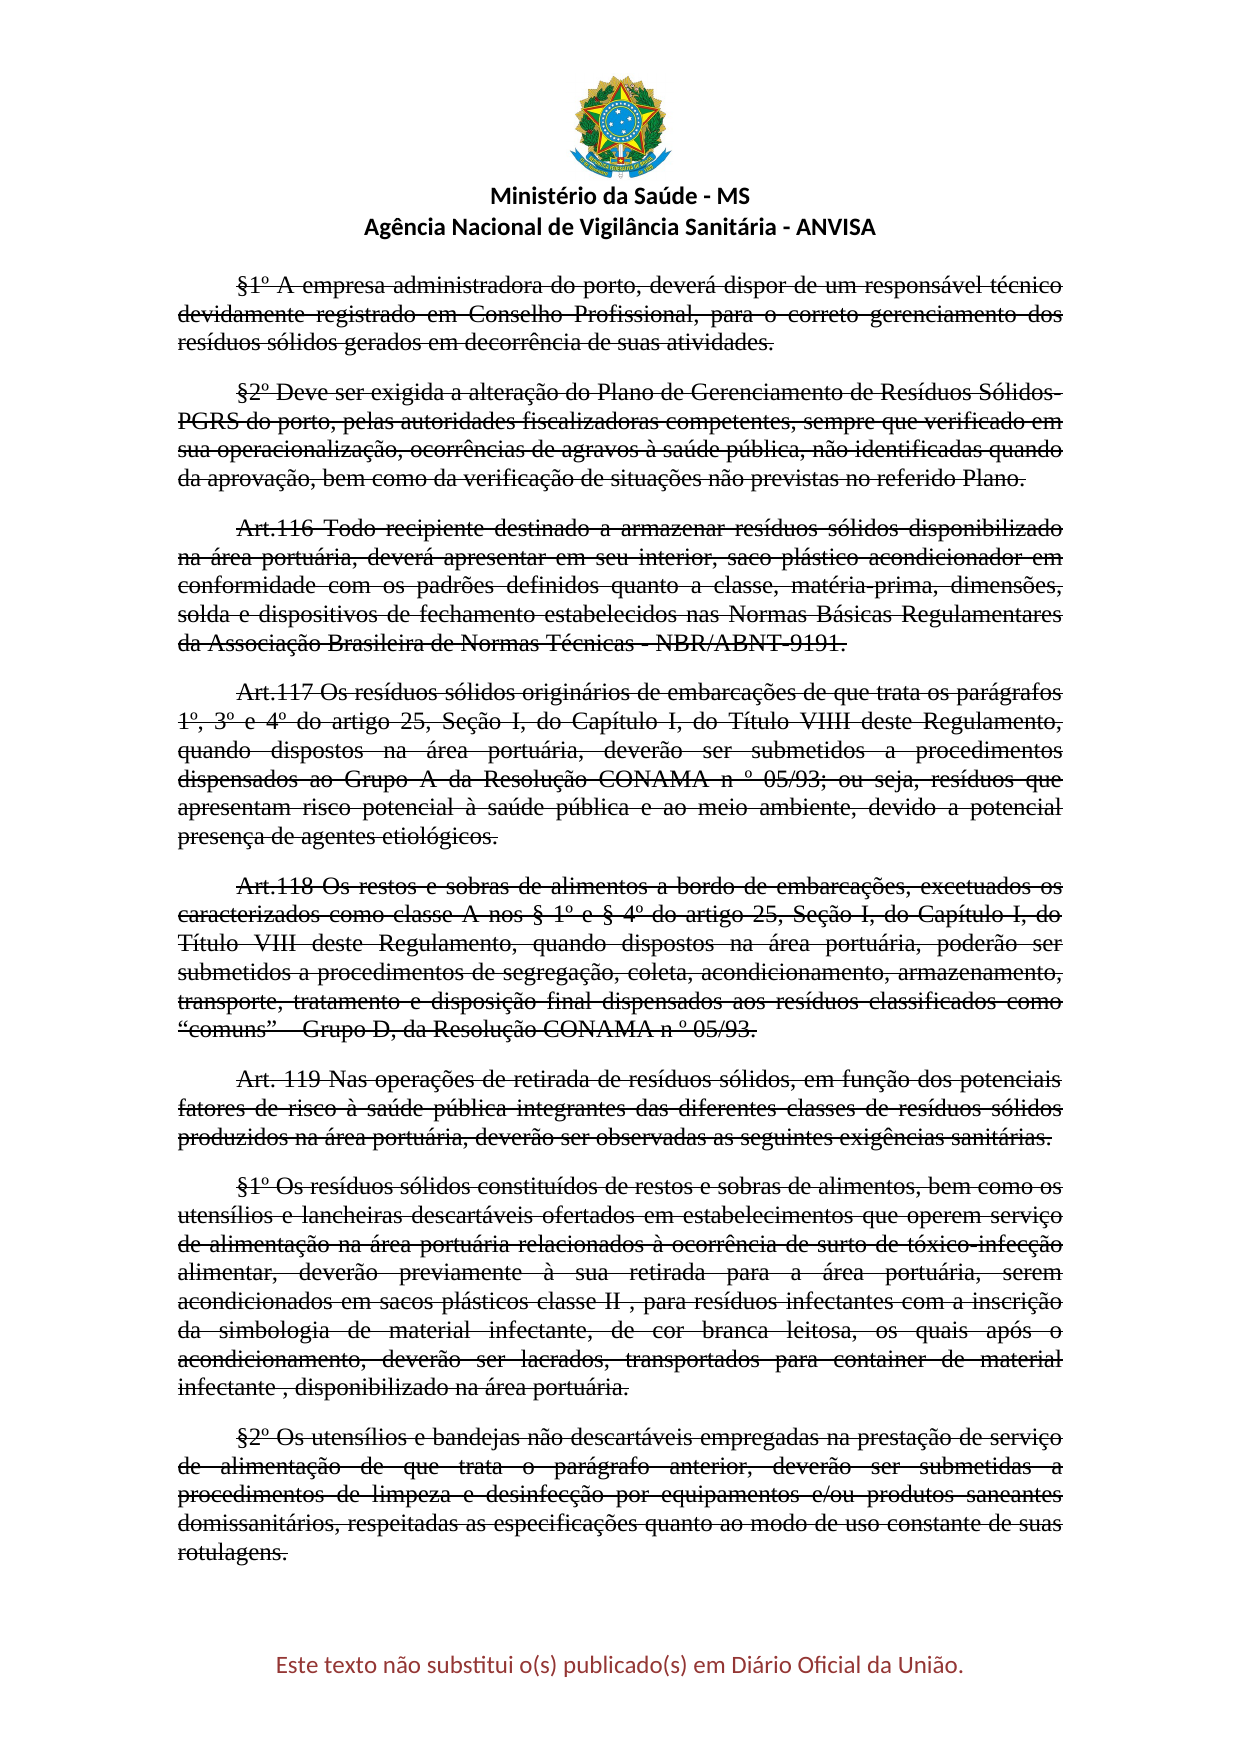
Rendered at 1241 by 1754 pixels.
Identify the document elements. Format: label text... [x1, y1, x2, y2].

text §1º A empresa administradora do porto, deverá dispor de um responsável técnico devidamente registrado em Conselho Profissional, para o correto gerenciamento dos resíduos sólidos gerados em decorrência de suas atividades. [177, 270, 1063, 314]
text Art.117 Os resíduos sólidos originários de embarcações de que trata os parágrafos 1º, 3º e 4º do artigo 25, Seção I, do Capítulo I, do Título VIIII deste Regulamento, quando dispostos na área portuária, deverão ser submetidos a procedimentos dispensados ao Grupo A da Resolução CONAMA n º 05/93; ou seja, resíduos que apresentam risco potencial à saúde pública e ao meio ambiente, devido a potencial presença de agentes etiológicos. [177, 677, 1063, 722]
text §2º Os utensílios e bandejas não descartáveis empregadas na prestação de serviço de alimentação de que trata o parágrafo anterior, deverão ser submetidas a procedimentos de limpeza e desinfecção por equipamentos e/ou produtos saneantes domissanitários, respeitadas as especificações quanto ao modo de uso constante de suas rotulagens. [177, 1496, 1063, 1524]
text Art. 119 Nas operações de retirada de resíduos sólidos, em função dos potenciais fatores de risco à saúde pública integrantes das diferentes classes de resíduos sólidos produzidos na área portuária, deverão ser observadas as seguintes exigências sanitárias. [177, 1109, 1063, 1150]
text §2º Os utensílios e bandejas não descartáveis empregadas na prestação de serviço de alimentação de que trata o parágrafo anterior, deverão ser submetidas a procedimentos de limpeza e desinfecção por equipamentos e/ou produtos saneantes domissanitários, respeitadas as especificações quanto ao modo de uso constante de suas rotulagens. [177, 1525, 1063, 1566]
text Art.116 Todo recipiente destinado a armazenar resíduos sólidos disponibilizado na área portuária, deverá apresentar em seu interior, saco plástico acondicionador em conformidade com os padrões definidos quanto a classe, matéria-prima, dimensões, solda e dispositivos de fechamento estabelecidos nas Normas Básicas Regulamentares da Associação Brasileira de Normas Técnicas - NBR/ABNT-9191. [177, 513, 1063, 557]
text §2º Deve ser exigida a alteração do Plano de Gerenciamento de Resíduos Sólidos- PGRS do porto, pelas autoridades fiscalizadoras competentes, sempre que verificado em sua operacionalização, ocorrências de agravos à saúde pública, não identificadas quando da aprovação, bem como da verificação de situações não previstas no referido Plano. [177, 377, 1063, 421]
text Art.118 Os restos e sobras de alimentos a bordo de embarcações, excetuados os caracterizados como classe A nos § 1º e § 4º do artigo 25, Seção I, do Capítulo I, do Título VIII deste Regulamento, quando dispostos na área portuária, poderão ser submetidos a procedimentos de segregação, coleta, acondicionamento, armazenamento, transporte, tratamento e disposição final dispensados aos resíduos classificados como “comuns” – Grupo D, da Resolução CONAMA n º 05/93. [177, 871, 1063, 944]
text §1º A empresa administradora do porto, deverá dispor de um responsável técnico devidamente registrado em Conselho Profissional, para o correto gerenciamento dos resíduos sólidos gerados em decorrência de suas atividades. [177, 315, 1063, 356]
text §2º Os utensílios e bandejas não descartáveis empregadas na prestação de serviço de alimentação de que trata o parágrafo anterior, deverão ser submetidas a procedimentos de limpeza e desinfecção por equipamentos e/ou produtos saneantes domissanitários, respeitadas as especificações quanto ao modo de uso constante de suas rotulagens. [177, 1422, 1063, 1466]
text Art.116 Todo recipiente destinado a armazenar resíduos sólidos disponibilizado na área portuária, deverá apresentar em seu interior, saco plástico acondicionador em conformidade com os padrões definidos quanto a classe, matéria-prima, dimensões, solda e dispositivos de fechamento estabelecidos nas Normas Básicas Regulamentares da Associação Brasileira de Normas Técnicas - NBR/ABNT-9191. [177, 558, 1063, 586]
text Art.117 Os resíduos sólidos originários de embarcações de que trata os parágrafos 1º, 3º e 4º do artigo 25, Seção I, do Capítulo I, do Título VIIII deste Regulamento, quando dispostos na área portuária, deverão ser submetidos a procedimentos dispensados ao Grupo A da Resolução CONAMA n º 05/93; ou seja, resíduos que apresentam risco potencial à saúde pública e ao meio ambiente, devido a potencial presença de agentes etiológicos. [177, 809, 1063, 850]
picture [566, 73, 674, 181]
text §1º Os resíduos sólidos constituídos de restos e sobras de alimentos, bem como os utensílios e lancheiras descartáveis ofertados em estabelecimentos que operem serviço de alimentação na área portuária relacionados à ocorrência de surto de tóxico-infecção alimentar, deverão previamente à sua retirada para a área portuária, serem acondicionados em sacos plásticos classe II , para resíduos infectantes com a inscrição da simbologia de material infectante, de cor branca leitosa, os quais após o acondicionamento, deverão ser lacrados, transportados para container de material infectante , disponibilizado na área portuária. [177, 1171, 1063, 1216]
text Art. 119 Nas operações de retirada de resíduos sólidos, em função dos potenciais fatores de risco à saúde pública integrantes das diferentes classes de resíduos sólidos produzidos na área portuária, deverão ser observadas as seguintes exigências sanitárias. [177, 1064, 1063, 1108]
text §2º Deve ser exigida a alteração do Plano de Gerenciamento de Resíduos Sólidos- PGRS do porto, pelas autoridades fiscalizadoras competentes, sempre que verificado em sua operacionalização, ocorrências de agravos à saúde pública, não identificadas quando da aprovação, bem como da verificação de situações não previstas no referido Plano. [177, 422, 1063, 450]
text Art.116 Todo recipiente destinado a armazenar resíduos sólidos disponibilizado na área portuária, deverá apresentar em seu interior, saco plástico acondicionador em conformidade com os padrões definidos quanto a classe, matéria-prima, dimensões, solda e dispositivos de fechamento estabelecidos nas Normas Básicas Regulamentares da Associação Brasileira de Normas Técnicas - NBR/ABNT-9191. [177, 616, 1063, 657]
text §2º Os utensílios e bandejas não descartáveis empregadas na prestação de serviço de alimentação de que trata o parágrafo anterior, deverão ser submetidas a procedimentos de limpeza e desinfecção por equipamentos e/ou produtos saneantes domissanitários, respeitadas as especificações quanto ao modo de uso constante de suas rotulagens. [177, 1467, 1063, 1495]
text Art.116 Todo recipiente destinado a armazenar resíduos sólidos disponibilizado na área portuária, deverá apresentar em seu interior, saco plástico acondicionador em conformidade com os padrões definidos quanto a classe, matéria-prima, dimensões, solda e dispositivos de fechamento estabelecidos nas Normas Básicas Regulamentares da Associação Brasileira de Normas Técnicas - NBR/ABNT-9191. [177, 587, 1063, 615]
text Art.118 Os restos e sobras de alimentos a bordo de embarcações, excetuados os caracterizados como classe A nos § 1º e § 4º do artigo 25, Seção I, do Capítulo I, do Título VIII deste Regulamento, quando dispostos na área portuária, poderão ser submetidos a procedimentos de segregação, coleta, acondicionamento, armazenamento, transporte, tratamento e disposição final dispensados aos resíduos classificados como “comuns” – Grupo D, da Resolução CONAMA n º 05/93. [177, 1002, 1063, 1043]
text §2º Deve ser exigida a alteração do Plano de Gerenciamento de Resíduos Sólidos- PGRS do porto, pelas autoridades fiscalizadoras competentes, sempre que verificado em sua operacionalização, ocorrências de agravos à saúde pública, não identificadas quando da aprovação, bem como da verificação de situações não previstas no referido Plano. [177, 451, 1063, 492]
